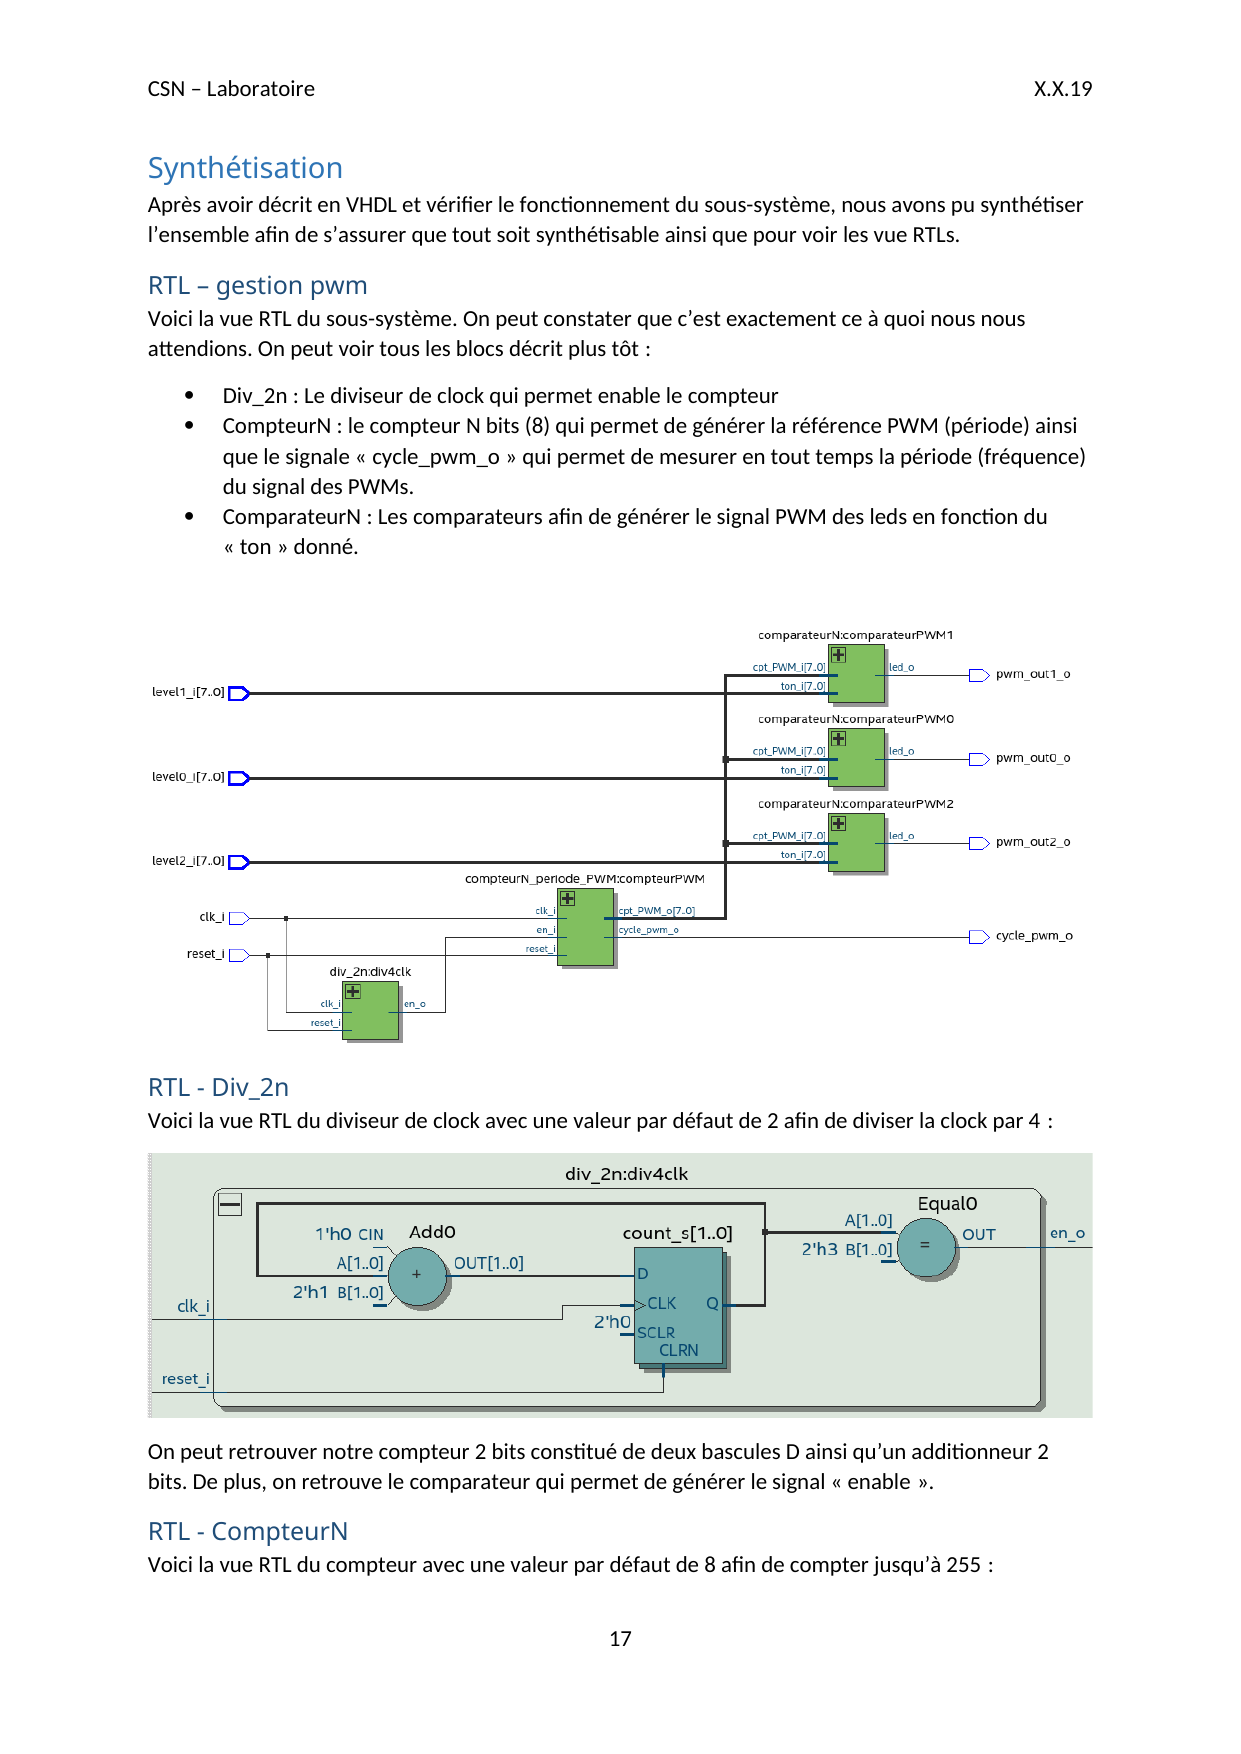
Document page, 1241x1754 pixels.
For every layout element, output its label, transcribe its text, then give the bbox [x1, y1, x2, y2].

text On peut retrouver notre compteur 2 bits constitué de deux bascules D ainsi qu’un additionneur 2 bits. De plus, on retrouve le comparateur qui permet de générer le signal « enable ». [148, 1437, 1093, 1495]
text Voici la vue RTL du sous-système. On peut constater que c’est exactement ce à quoi nous nous attendions. On peut voir tous les blocs décrit plus tôt : [148, 304, 1093, 362]
text Voici la vue RTL du diviseur de clock avec une valeur par défaut de 2 afin de diviser la clock par 4 : [148, 1107, 1093, 1135]
subtitle Synthétisation [148, 148, 1093, 187]
list ComparateurN : Les comparateurs afin de générer le signal PWM des leds en fonction du « ton » donné. [185, 502, 1093, 560]
list CompteurN : le compteur N bits (8) qui permet de générer la référence PWM (période) ainsi que le signale « cycle_pwm_o » qui permet de mesurer en tout temps la période (fréquence) du signal des PWMs. [185, 412, 1093, 500]
text Après avoir décrit en VHDL et vérifier le fonctionnement du sous-système, nous avons pu synthétiser l’ensemble afin de s’assurer que tout soit synthétisable ainsi que pour voir les vue RTLs. [148, 190, 1093, 249]
subtitle RTL - Div_2n [148, 1070, 1093, 1104]
text Voici la vue RTL du compteur avec une valeur par défaut de 8 afin de compter jusqu’à 255 : [148, 1551, 1093, 1579]
list Div_2n : Le diviseur de clock qui permet enable le compteur [185, 381, 1093, 409]
subtitle RTL - CompteurN [148, 1514, 1093, 1548]
subtitle RTL – gestion pwm [148, 267, 1093, 302]
picture [147, 1153, 1093, 1418]
picture [147, 579, 1093, 1051]
